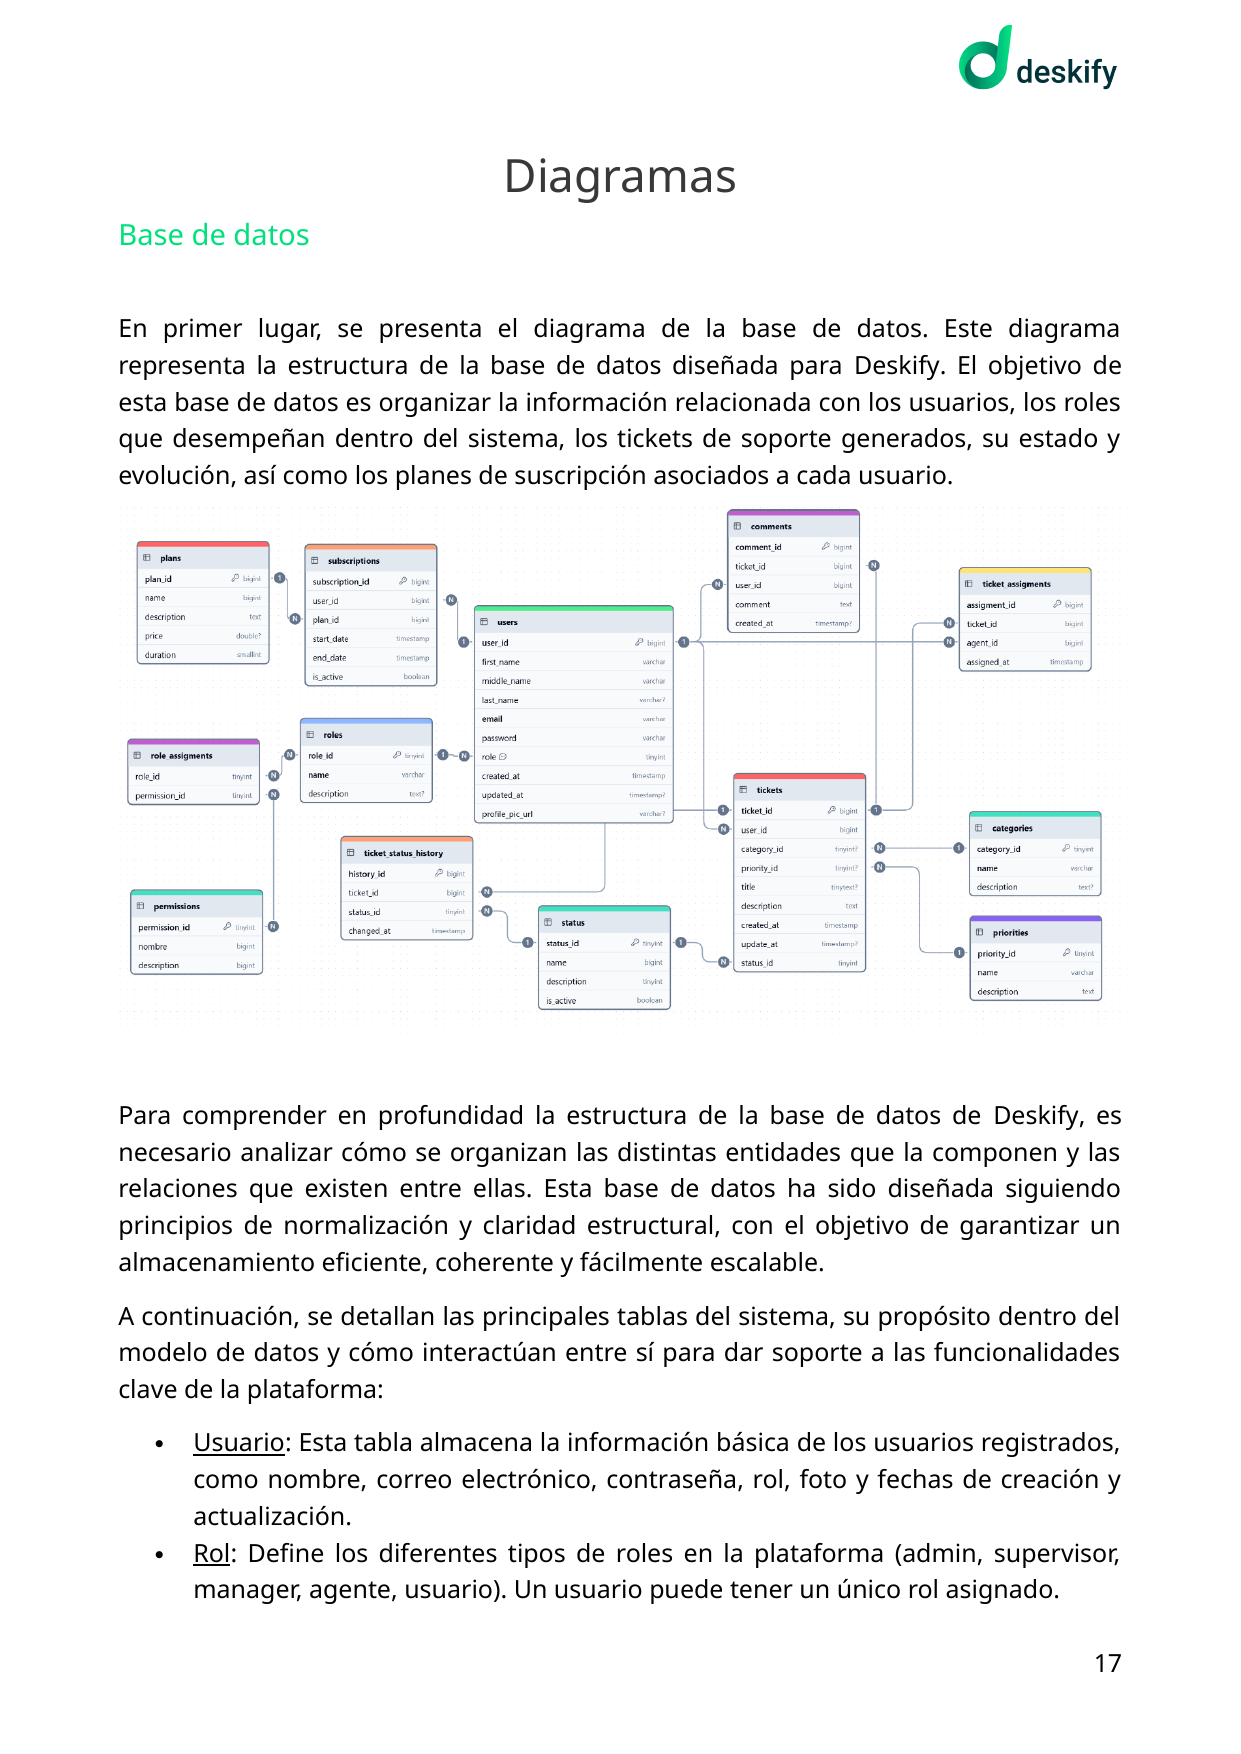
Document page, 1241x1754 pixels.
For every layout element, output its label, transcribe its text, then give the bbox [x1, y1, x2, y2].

text En primer lugar, se presenta el diagrama de la base de datos. Este diagrama representa la estructura de la base de datos diseñada para Deskify. El objetivo de esta base de datos es organizar la información relacionada con los usuarios, los roles que desempeñan dentro del sistema, los tickets de soporte generados, su estado y evolución, así como los planes de suscripción asociados a cada usuario. [118, 311, 1122, 492]
subtitle Base de datos [118, 214, 1122, 254]
picture [118, 501, 1128, 1033]
subtitle Diagramas [118, 143, 1122, 206]
list Rol: Define los diferentes tipos de roles en la plataforma (admin, supervisor, manager, agente, usuario). Un usuario puede tener un único rol asignado. [156, 1535, 1122, 1606]
picture [953, 22, 1127, 92]
text A continuación, se detallan las principales tablas del sistema, su propósito dentro del modelo de datos y cómo interactúan entre sí para dar soporte a las funcionalidades clave de la plataforma: [118, 1298, 1122, 1406]
list Usuario: Esta tabla almacena la información básica de los usuarios registrados, como nombre, correo electrónico, contraseña, rol, foto y fechas de creación y actualización. [156, 1425, 1122, 1533]
text Para comprender en profundidad la estructura de la base de datos de Deskify, es necesario analizar cómo se organizan las distintas entidades que la componen y las relaciones que existen entre ellas. Esta base de datos ha sido diseñada siguiendo principios de normalización y claridad estructural, con el objetivo de garantizar un almacenamiento eficiente, coherente y fácilmente escalable. [118, 1098, 1122, 1279]
